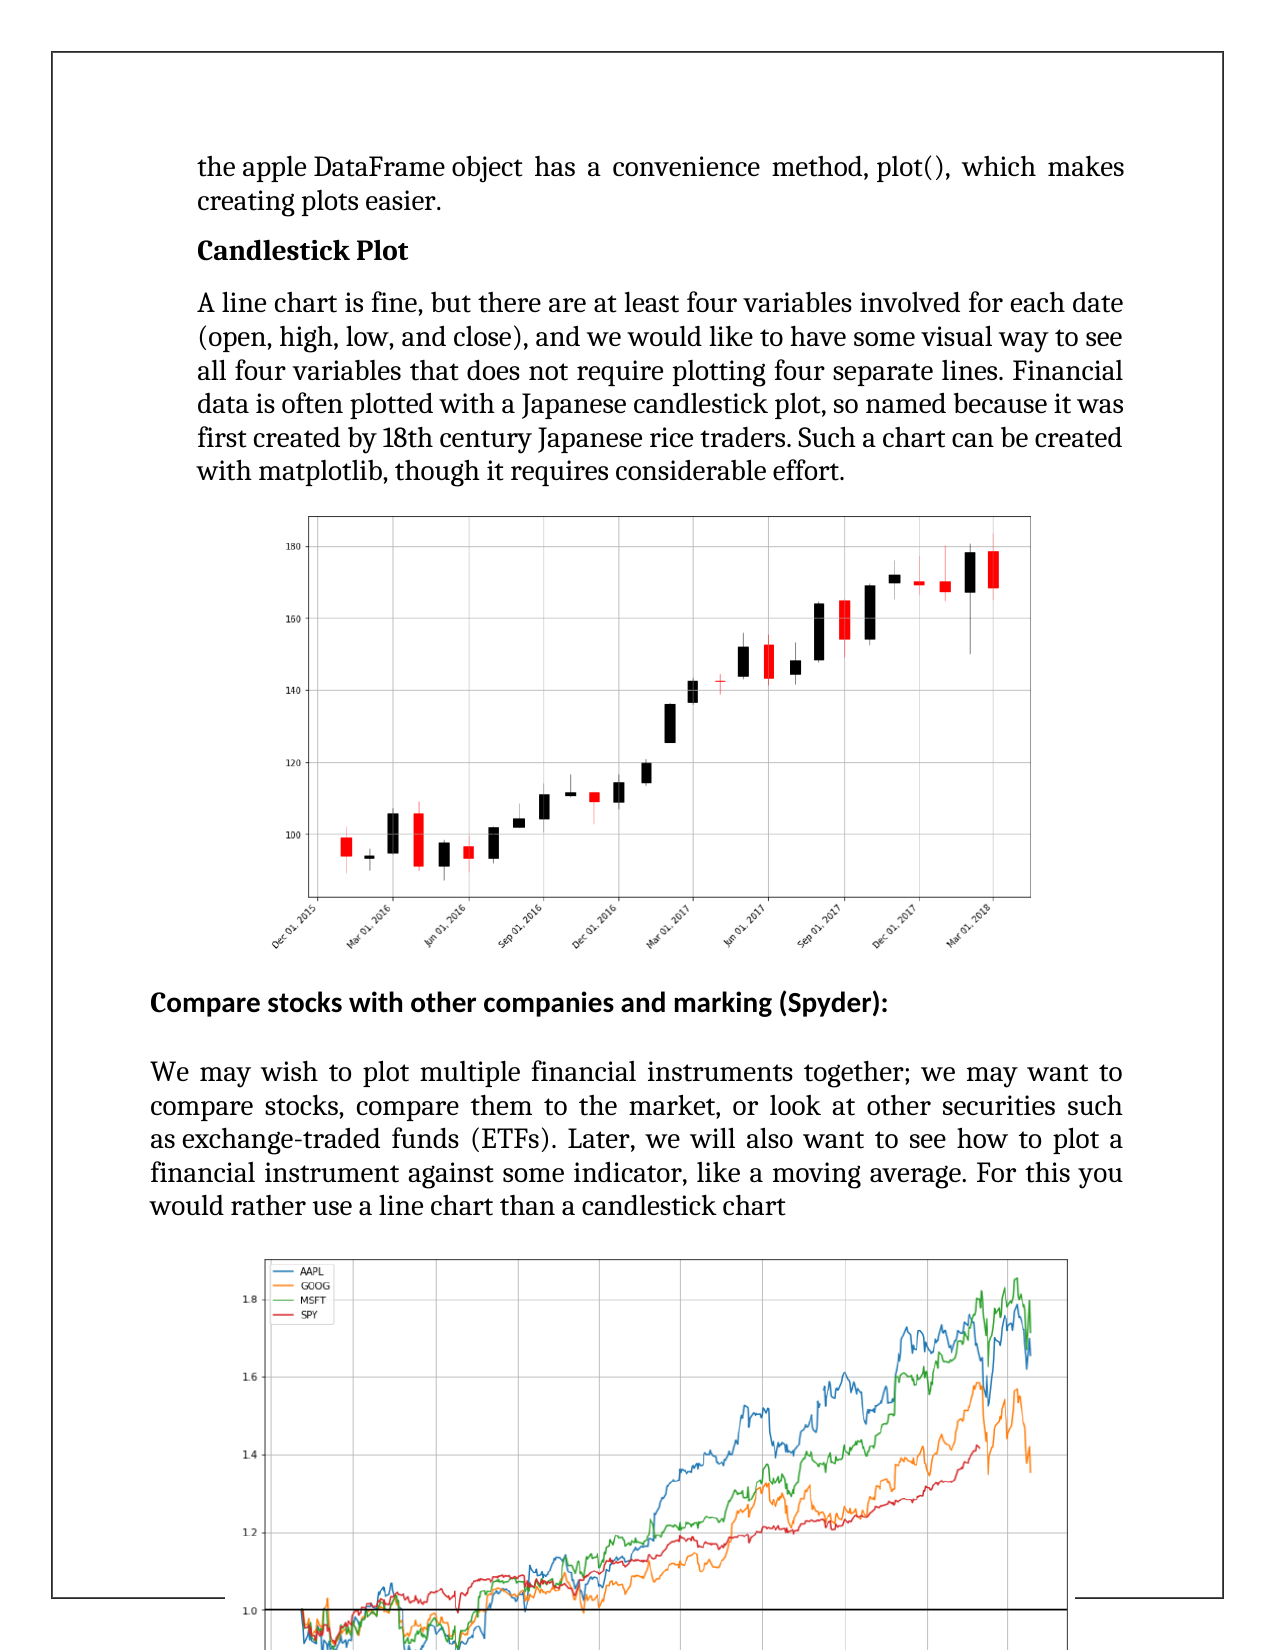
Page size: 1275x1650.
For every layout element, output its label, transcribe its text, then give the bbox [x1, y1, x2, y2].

picture [225, 1246, 1075, 1650]
text A line chart is fine, but there are at least four variables involved for each date (open, high, low, and close), and we would like to have some visual way to see all four variables that does not require plotting four separate lines. Financial data is often plotted with a Japanese candlestick plot, so named because it was first created by 18th century Japanese rice traders. Such a chart can be created with matplotlib, though it requires considerable effort. [197, 287, 1125, 488]
text Candlestick Plot [197, 234, 1125, 267]
text Compare stocks with other companies and marking (Spyder): [150, 984, 1125, 1019]
picture [248, 500, 1049, 982]
text We may wish to plot multiple financial instruments together; we may want to compare stocks, compare them to the market, or look at other securities such as exchange-traded funds (ETFs). Later, we will also want to see how to plot a financial instrument against some indicator, like a moving average. For this you would rather use a line chart than a candlestick chart [150, 1055, 1125, 1223]
